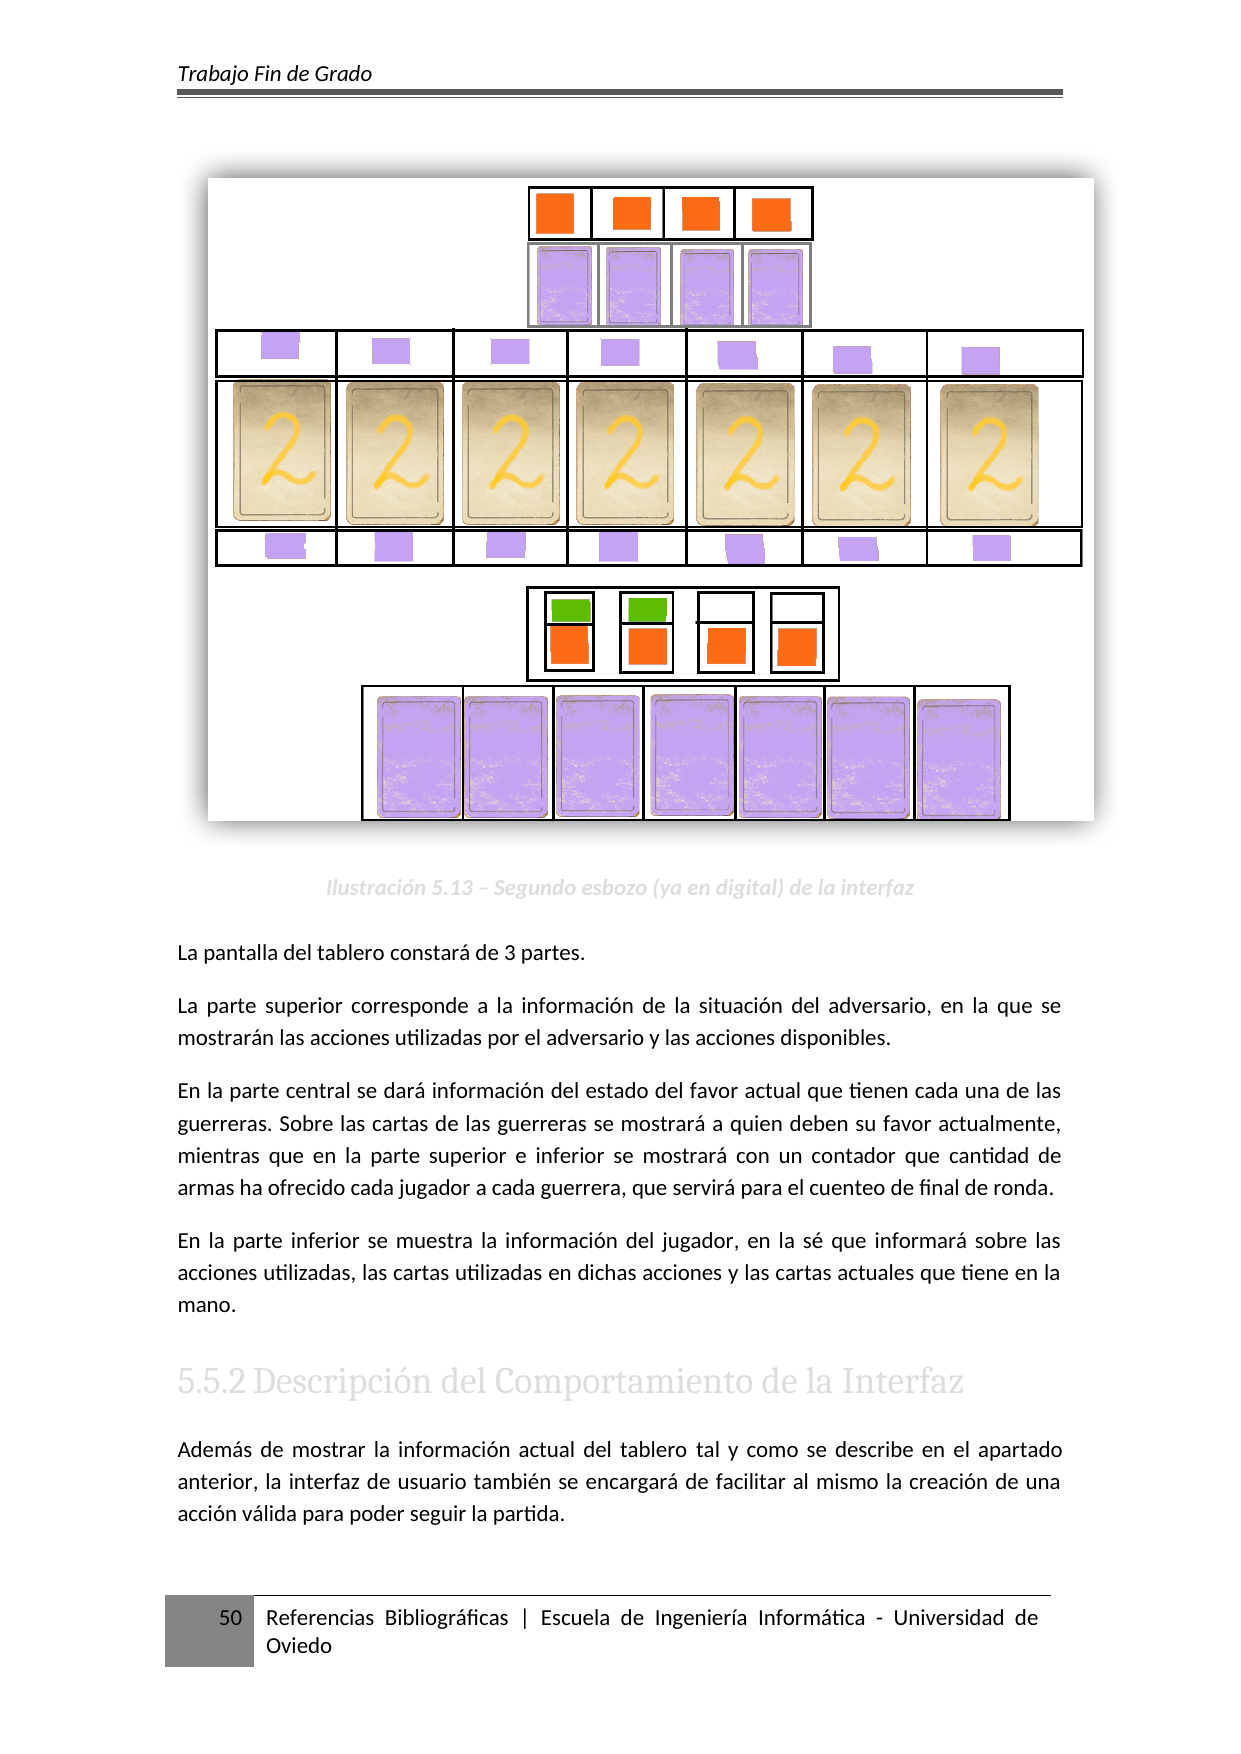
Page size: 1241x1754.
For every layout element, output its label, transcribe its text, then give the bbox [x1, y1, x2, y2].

text En la parte central se dará información del estado del favor actual que tienen cada una de las guerreras. Sobre las cartas de las guerreras se mostrará a quien deben su favor actualmente, mientras que en la parte superior e inferior se mostrará con un contador que cantidad de armas ha ofrecido cada jugador a cada guerrera, que servirá para el cuenteo de final de ronda. [177, 1077, 1063, 1201]
text En la parte inferior se muestra la información del jugador, en la sé que informará sobre las acciones utilizadas, las cartas utilizadas en dichas acciones y las cartas actuales que tiene en la mano. [177, 1226, 1063, 1318]
text La parte superior corresponde a la información de la situación del adversario, en la que se mostrarán las acciones utilizadas por el adversario y las acciones disponibles. [177, 991, 1063, 1052]
text Además de mostrar la información actual del tablero tal y como se describe en el apartado anterior, la interfaz de usuario también se encargará de facilitar al mismo la creación de una acción válida para poder seguir la partida. [177, 1435, 1063, 1527]
subtitle Descripción del Comportamiento de la Interfaz [177, 1360, 1063, 1403]
picture [208, 178, 1094, 821]
text La pantalla del tablero constará de 3 partes. [177, 938, 1063, 966]
